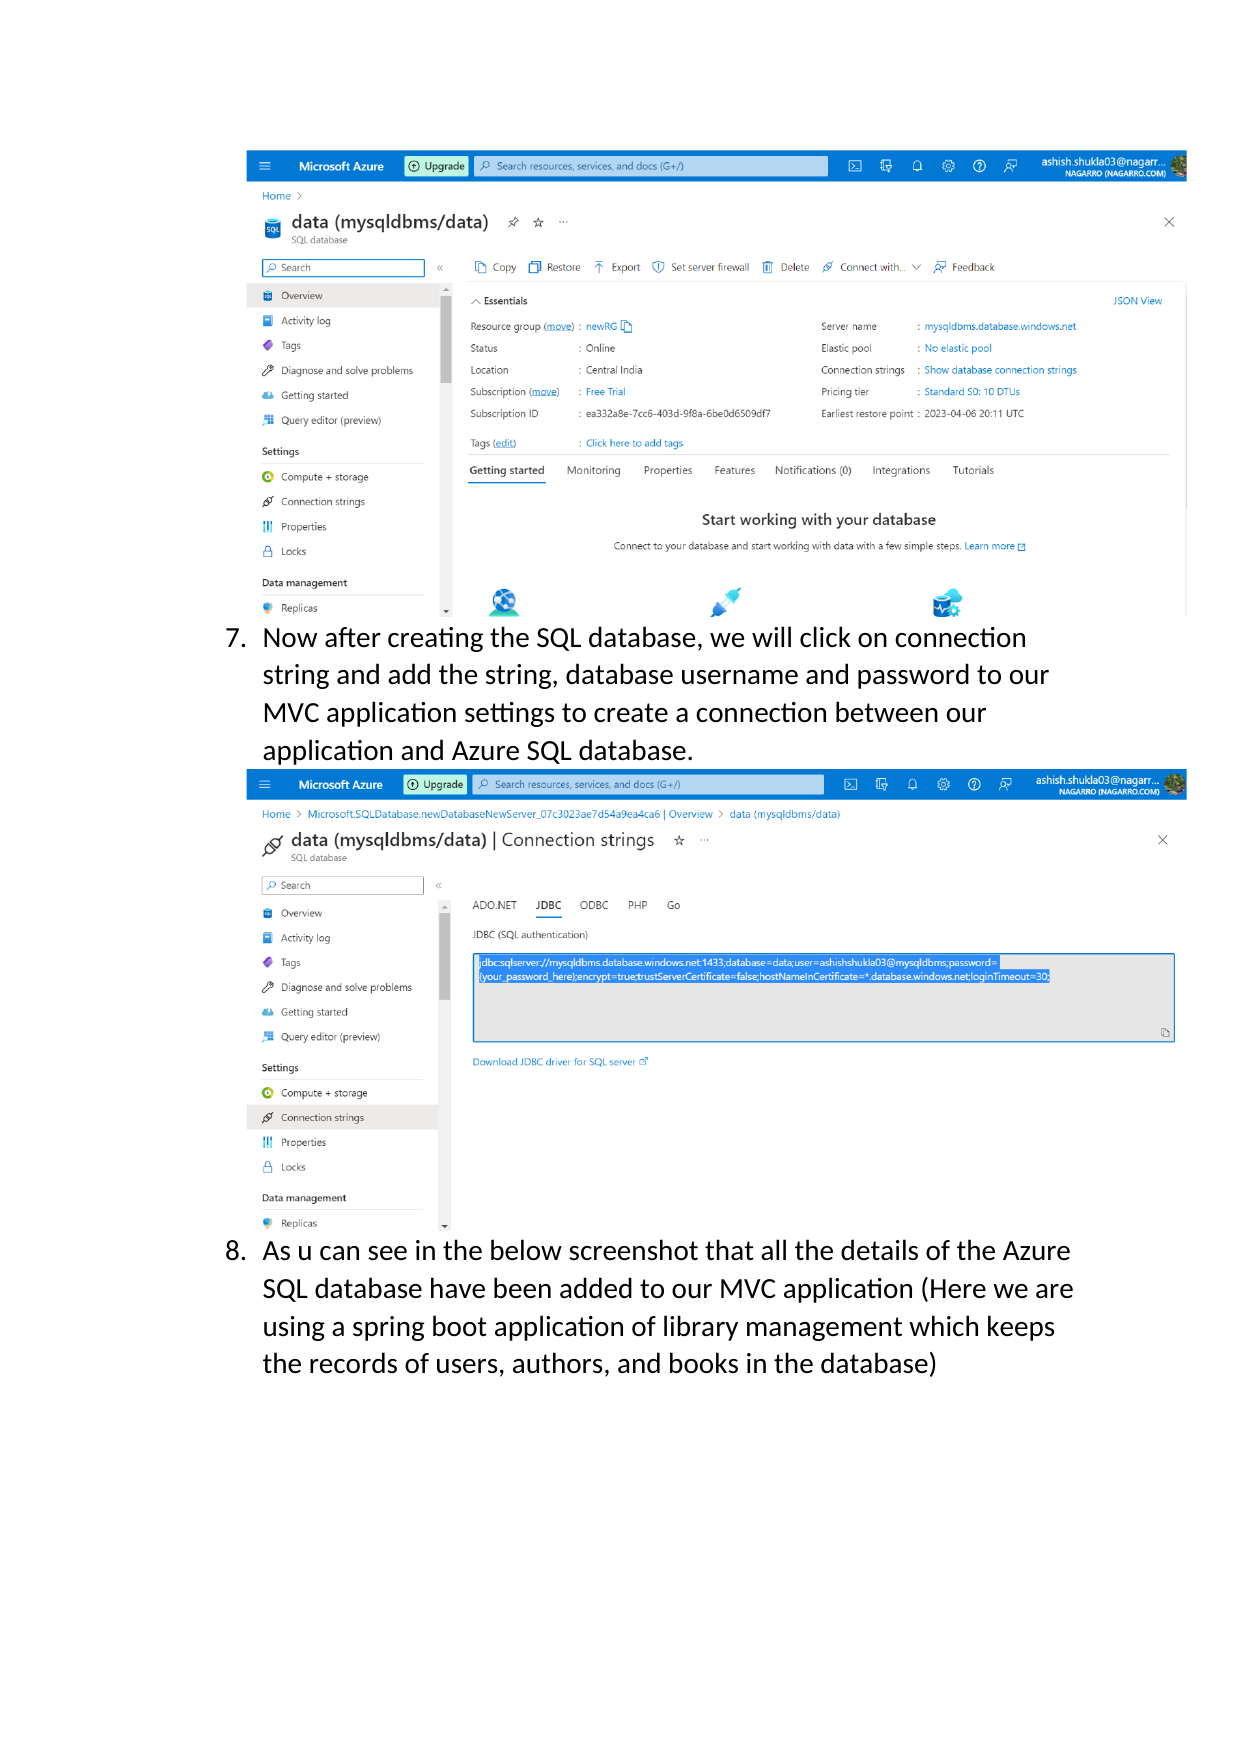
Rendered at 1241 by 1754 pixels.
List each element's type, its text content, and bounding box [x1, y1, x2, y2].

list Now after creating the SQL database, we will click on connection string and add the string, database username and password to our MVC application settings to create a connection between our application and Azure SQL database. [225, 619, 1090, 767]
picture [246, 150, 1187, 617]
picture [246, 769, 1187, 1231]
list As u can see in the below screenshot that all the details of the Azure SQL database have been added to our MVC application (Here we are using a spring boot application of library management which keeps the records of users, authors, and books in the database) [225, 1232, 1090, 1381]
